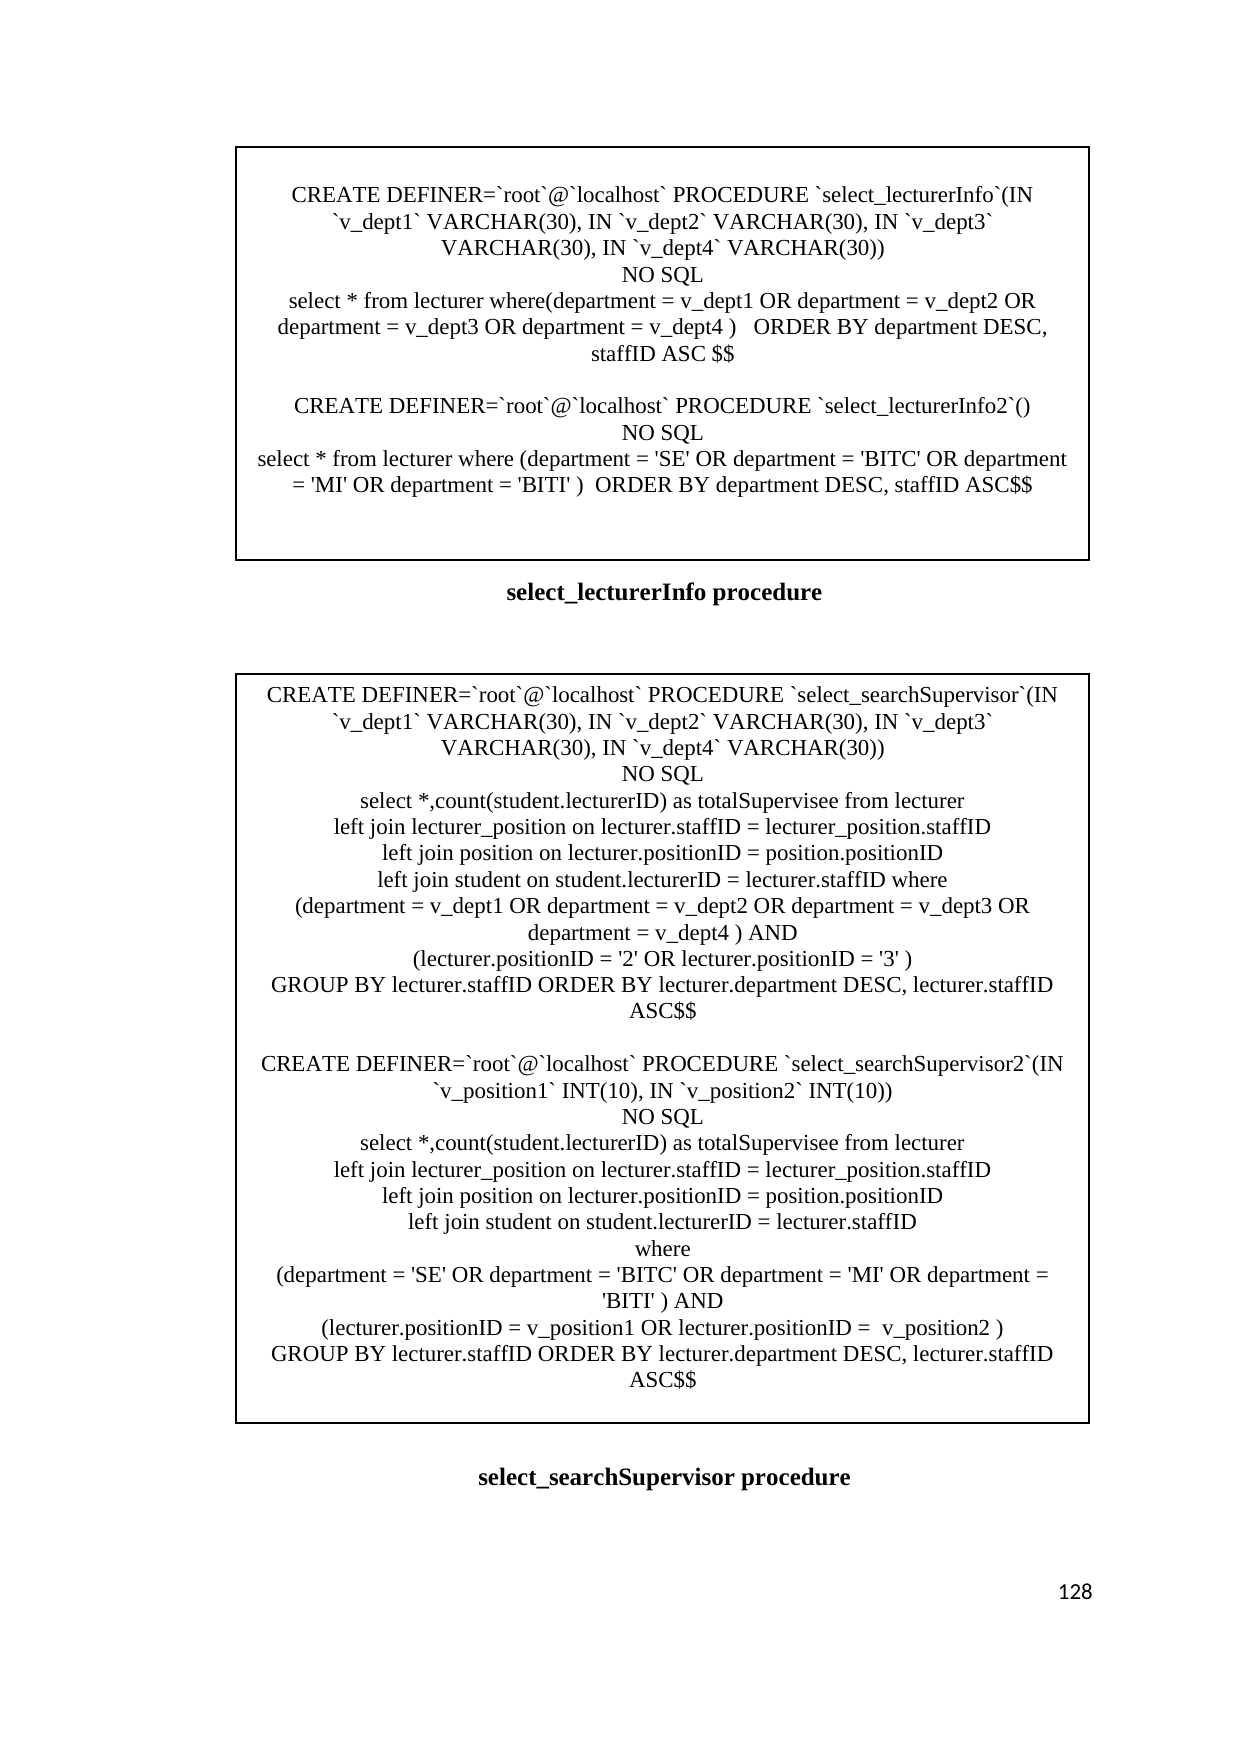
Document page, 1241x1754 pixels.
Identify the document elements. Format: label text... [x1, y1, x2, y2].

text select_searchSupervisor procedure [236, 1462, 1092, 1491]
text select_lecturerInfo procedure [236, 577, 1092, 606]
